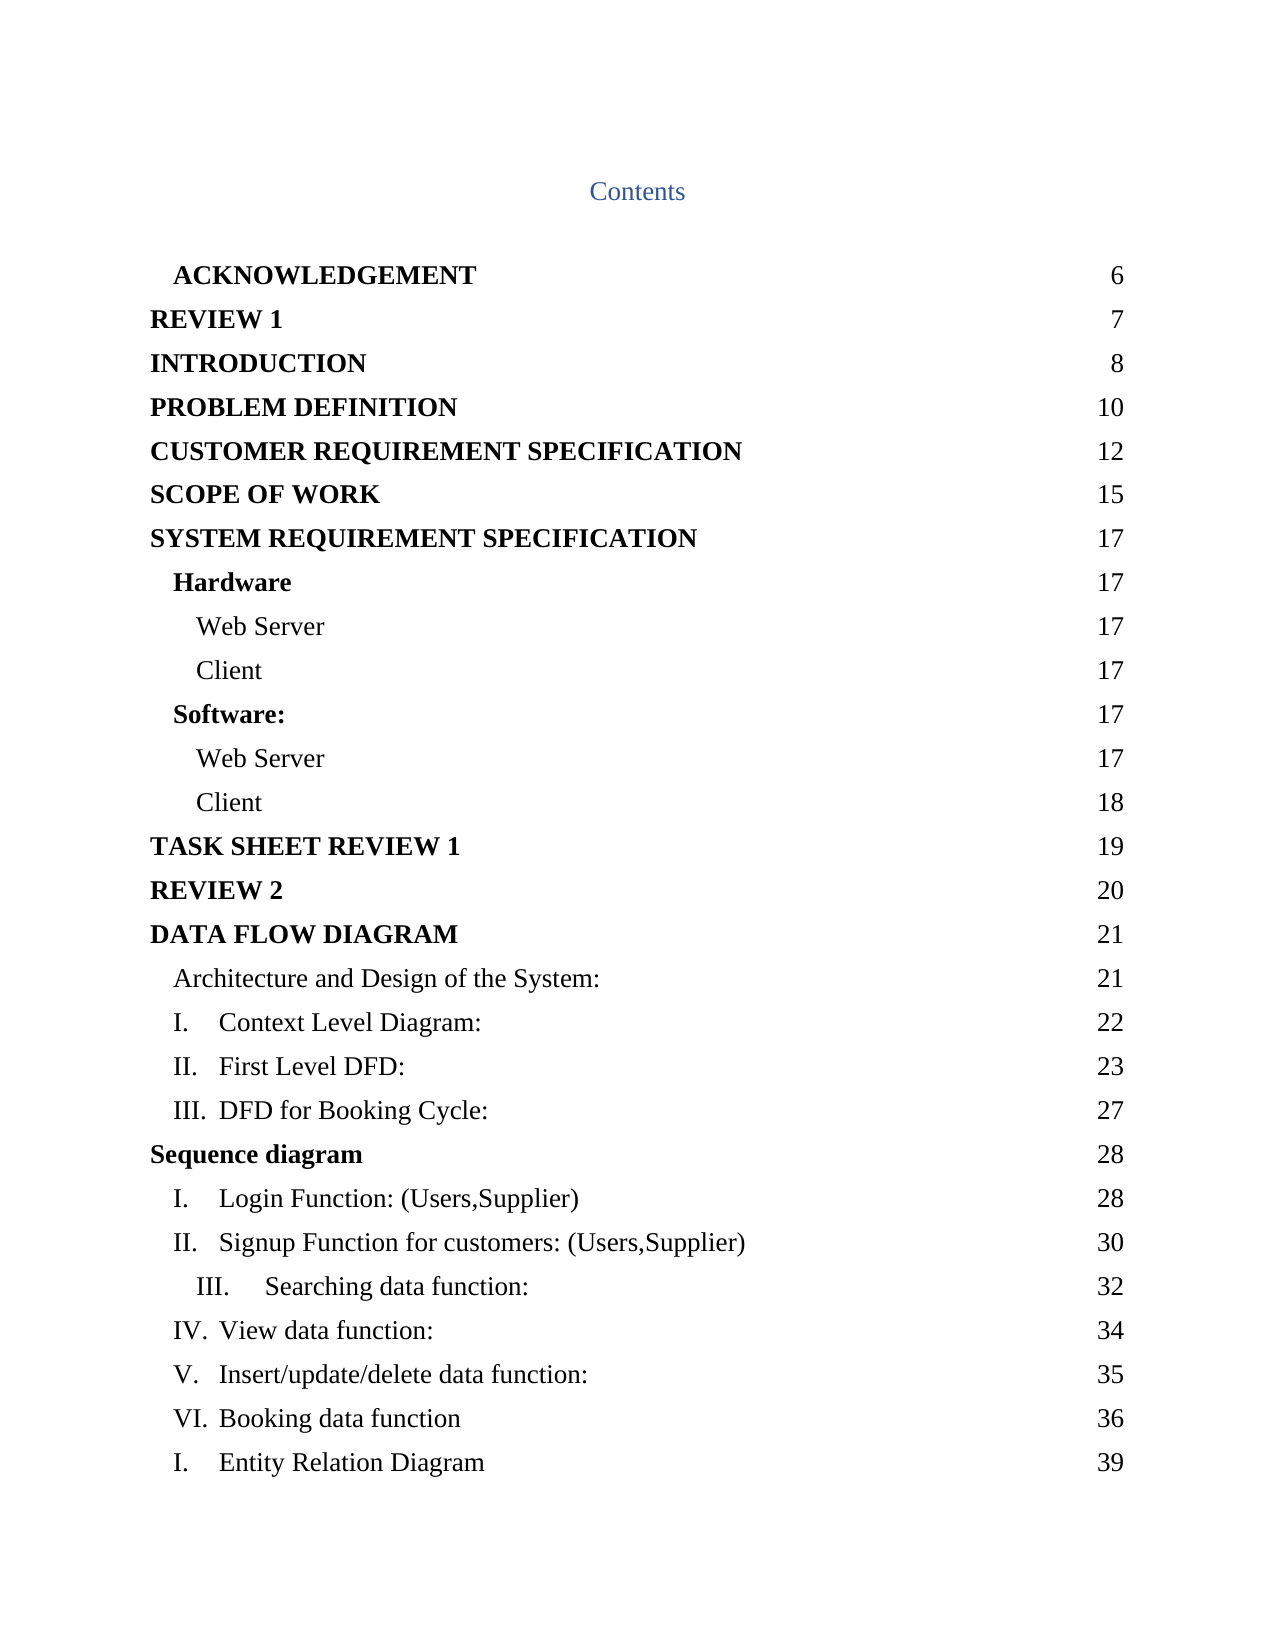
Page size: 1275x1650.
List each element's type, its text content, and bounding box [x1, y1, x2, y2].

text Contents [150, 175, 1125, 206]
